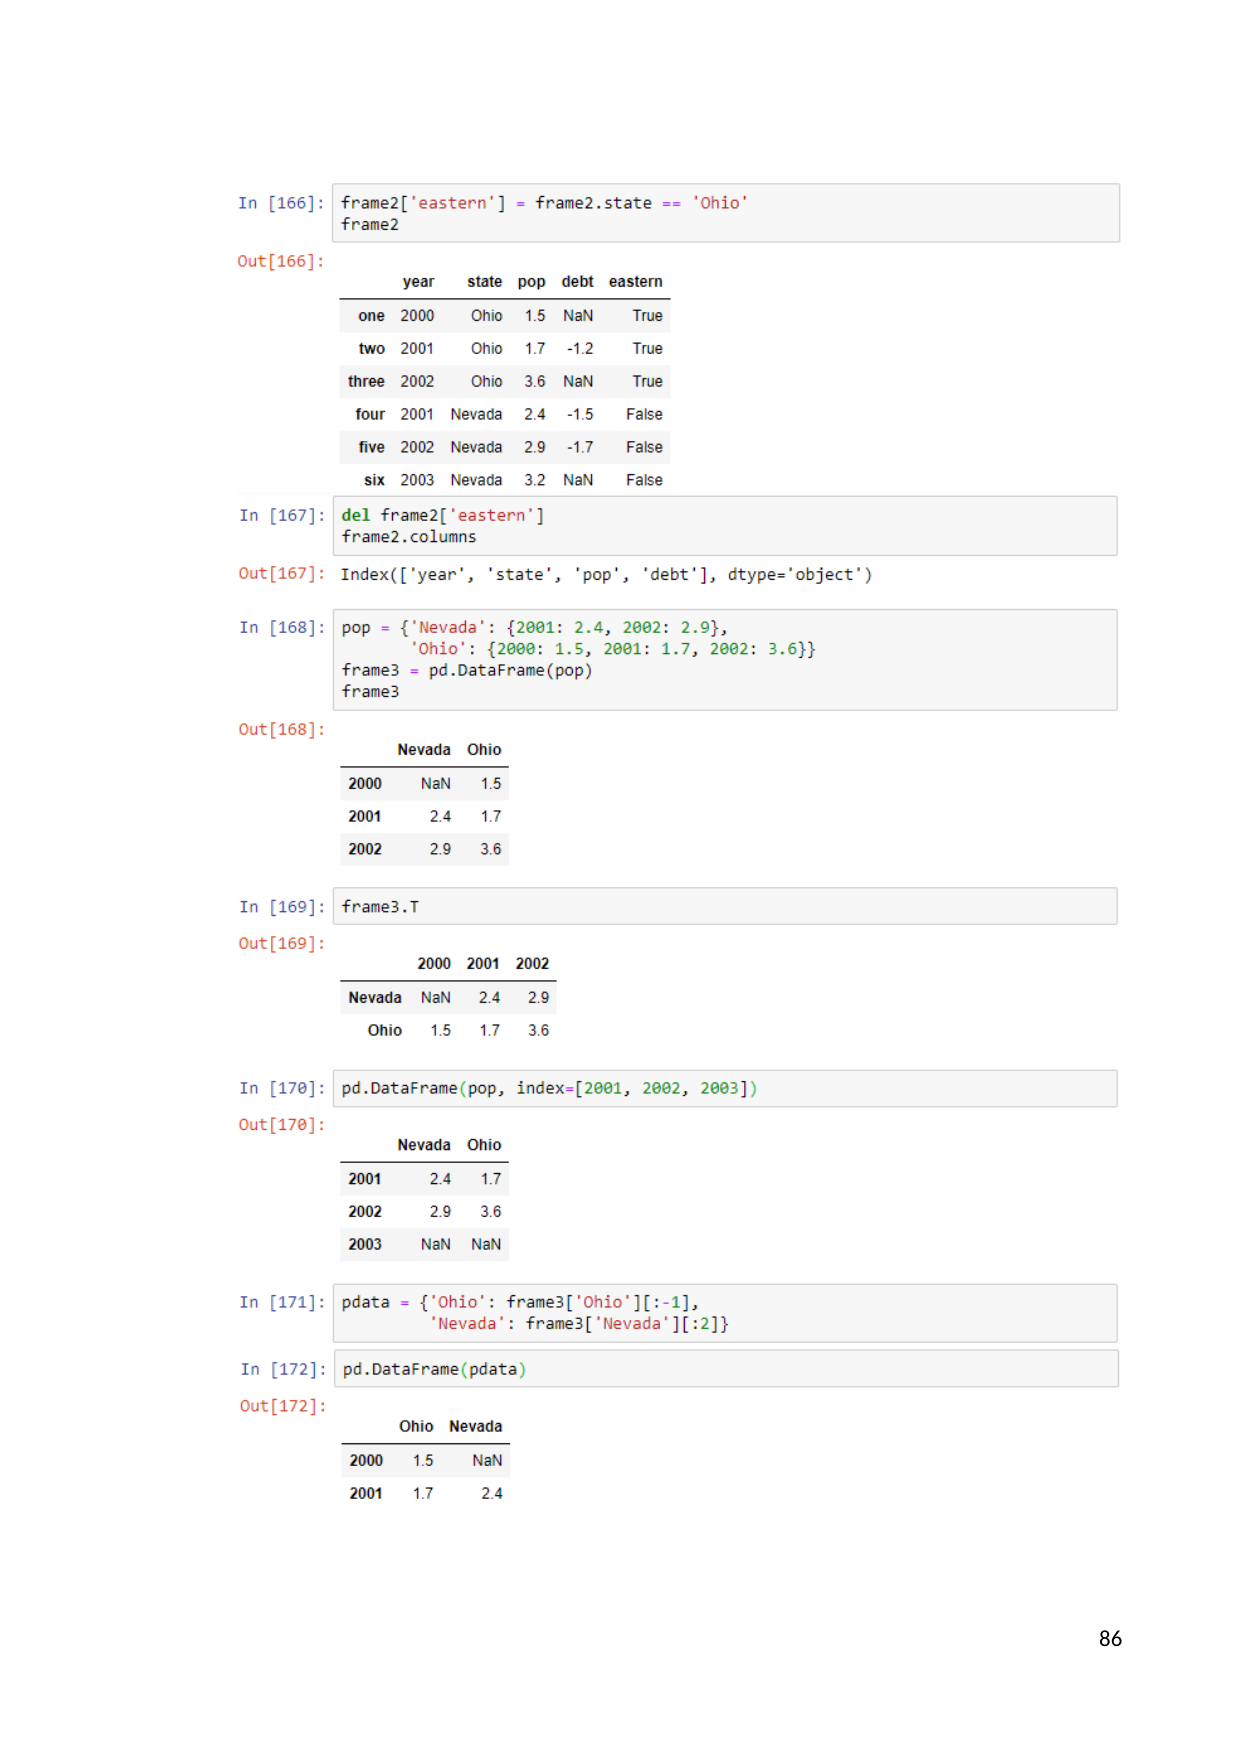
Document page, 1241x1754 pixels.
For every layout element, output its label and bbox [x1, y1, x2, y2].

picture [236, 177, 1123, 1504]
